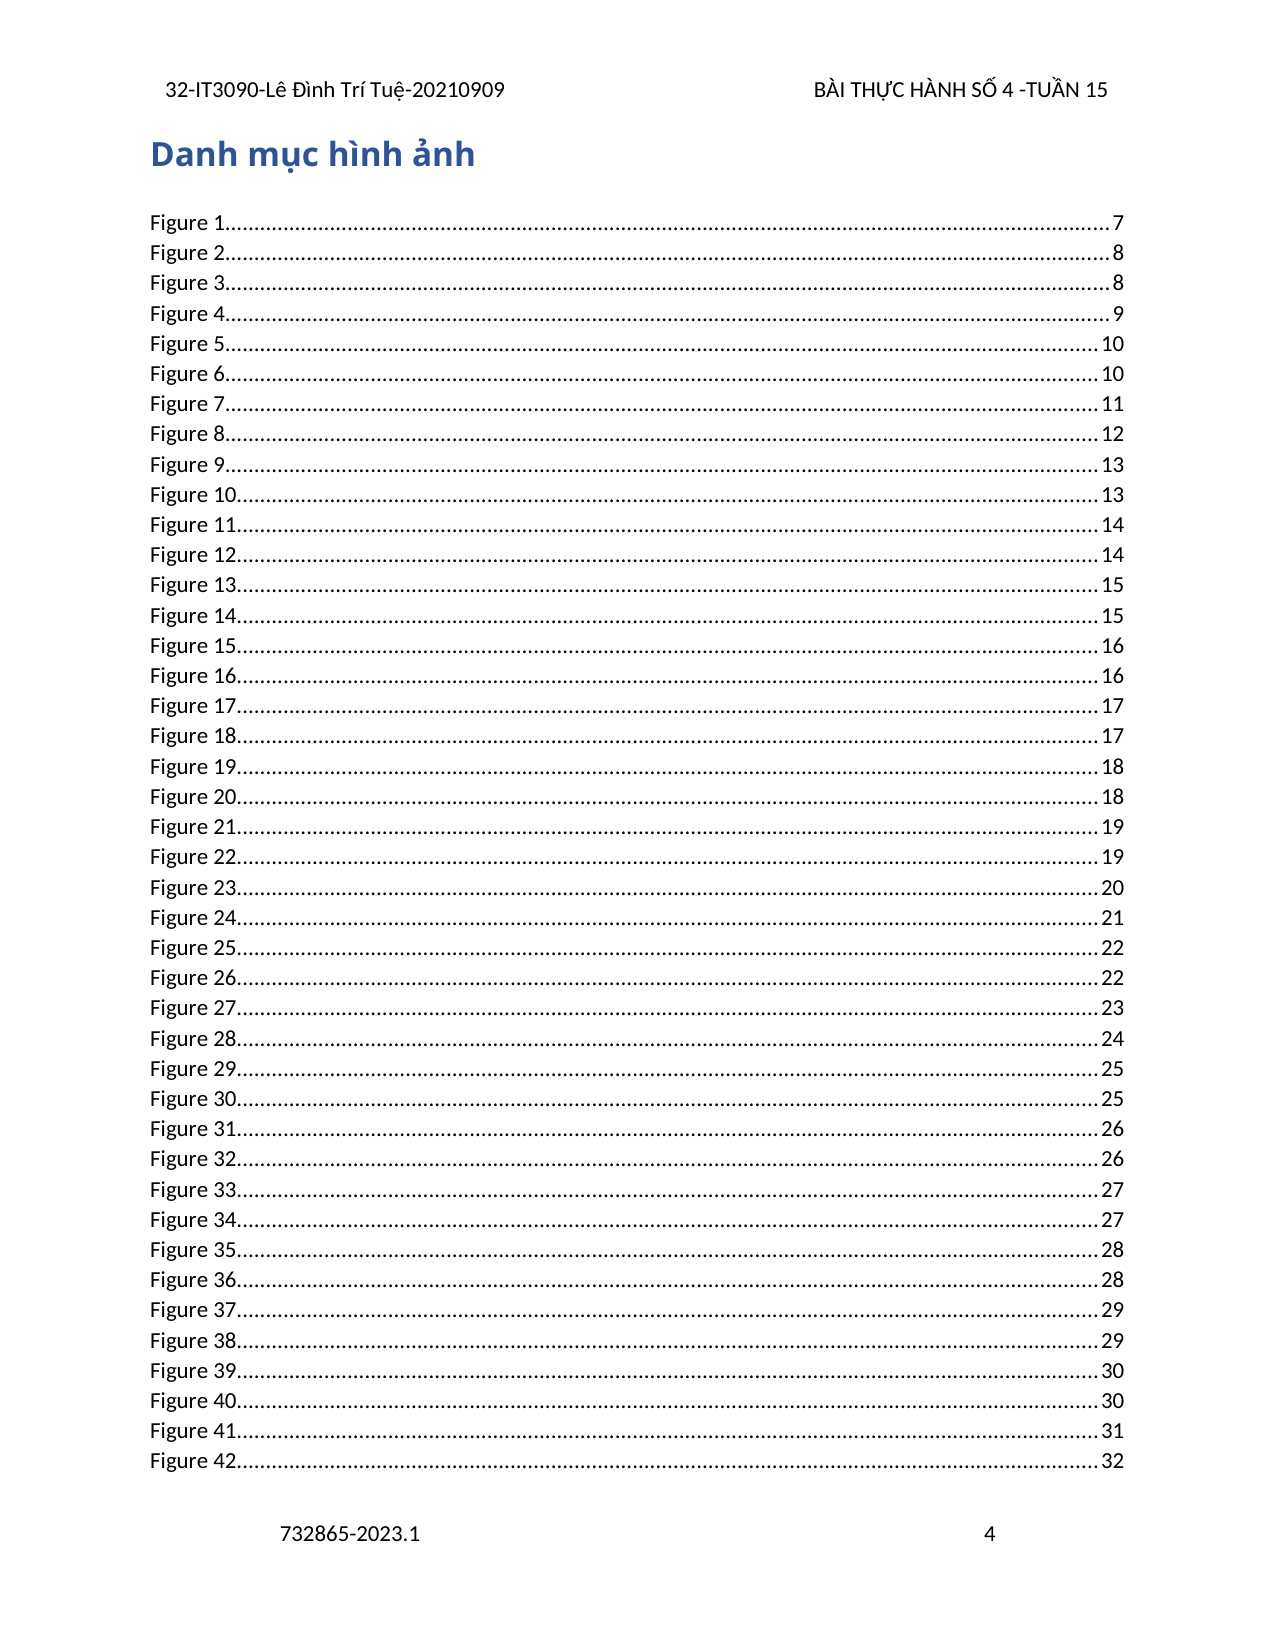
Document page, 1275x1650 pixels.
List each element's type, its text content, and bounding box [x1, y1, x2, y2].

text Figure 29 25 [150, 1054, 1125, 1082]
text Figure 15 16 [150, 631, 1125, 659]
text Figure 12 14 [150, 540, 1125, 568]
text Figure 30 25 [150, 1084, 1125, 1112]
text Figure 14 15 [150, 601, 1125, 629]
text Figure 6 10 [150, 359, 1125, 387]
text Figure 34 27 [150, 1205, 1125, 1233]
text Figure 7 11 [150, 389, 1125, 417]
text Figure 41 31 [150, 1416, 1125, 1444]
text Figure 40 30 [150, 1386, 1125, 1414]
text Figure 9 13 [150, 450, 1125, 478]
text Figure 2 8 [150, 238, 1125, 266]
text Figure 39 30 [150, 1356, 1125, 1384]
text Figure 36 28 [150, 1265, 1125, 1293]
text Figure 24 21 [150, 903, 1125, 931]
text Figure 1 7 [150, 208, 1125, 236]
text Figure 25 22 [150, 933, 1125, 961]
text Figure 8 12 [150, 419, 1125, 447]
text Figure 4 9 [150, 299, 1125, 327]
text Figure 18 17 [150, 722, 1125, 749]
text Figure 23 20 [150, 873, 1125, 901]
text Figure 31 26 [150, 1114, 1125, 1142]
text Figure 19 18 [150, 752, 1125, 780]
text Figure 35 28 [150, 1235, 1125, 1263]
text Figure 21 19 [150, 812, 1125, 840]
text Figure 37 29 [150, 1296, 1125, 1323]
text Figure 28 24 [150, 1024, 1125, 1052]
text Figure 33 27 [150, 1175, 1125, 1203]
text Figure 32 26 [150, 1144, 1125, 1172]
text Figure 20 18 [150, 782, 1125, 810]
text Figure 27 23 [150, 993, 1125, 1021]
text Figure 26 22 [150, 963, 1125, 991]
text Figure 38 29 [150, 1326, 1125, 1354]
text Figure 11 14 [150, 510, 1125, 538]
text Figure 10 13 [150, 480, 1125, 508]
text Figure 5 10 [150, 329, 1125, 357]
text Figure 13 15 [150, 571, 1125, 598]
text Figure 22 19 [150, 842, 1125, 870]
text Figure 17 17 [150, 691, 1125, 719]
subtitle Danh mục hình ảnh [150, 131, 1125, 176]
text Figure 3 8 [150, 268, 1125, 296]
text Figure 16 16 [150, 661, 1125, 689]
text Figure 42 32 [150, 1447, 1125, 1474]
